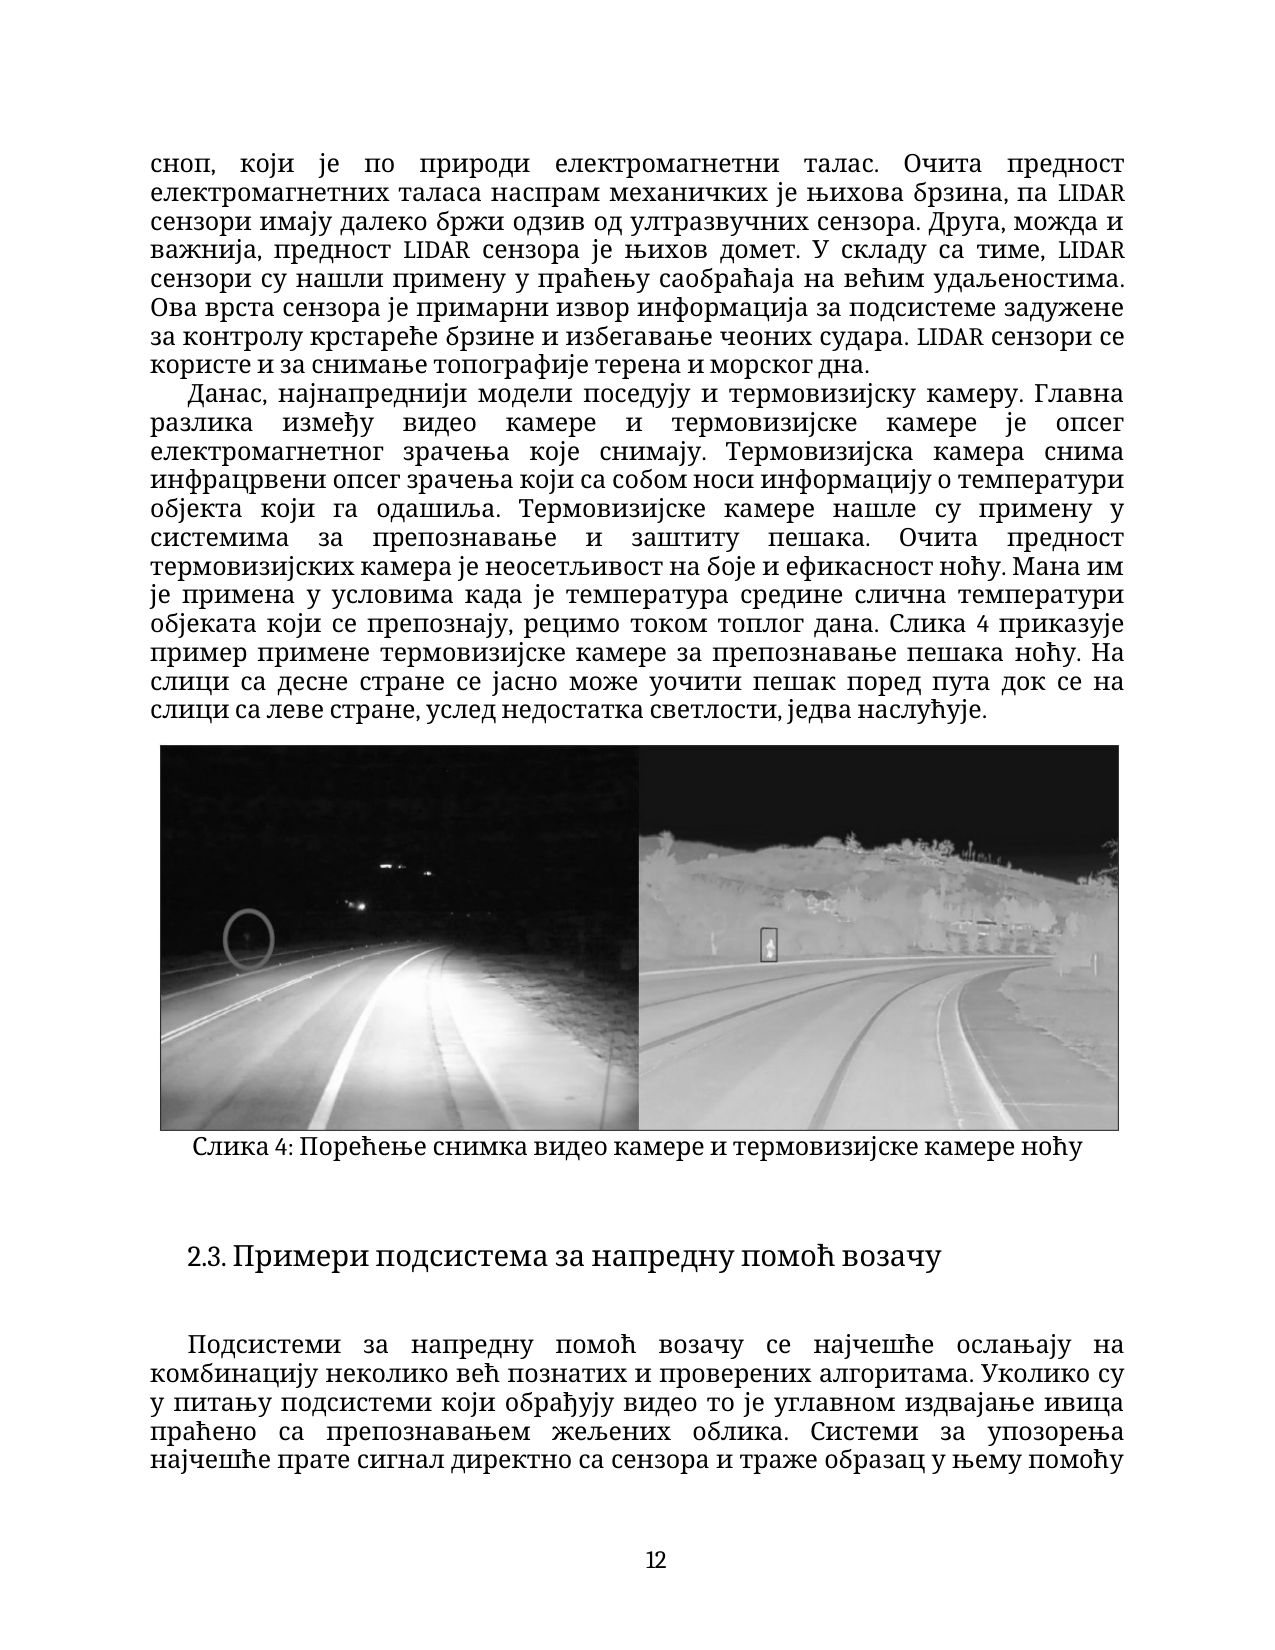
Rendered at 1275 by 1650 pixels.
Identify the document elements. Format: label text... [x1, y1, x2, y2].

subtitle Примери подсистема за напредну помоћ возачу [187, 1240, 1125, 1274]
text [150, 1331, 1125, 1475]
picture [158, 743, 1121, 1134]
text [150, 150, 1125, 380]
text Данас, најнапреднији модели поседују и термовизијску камеру. Главна разлика између видео камере и термовизијске камере је опсег електромагнетног зрачења које снимају. Термовизијска камера снима инфрацрвени опсег зрачења који са собом носи информацију о температури објекта који га одашиља. Термовизијске камере нашле су примену у системима за препознавање и заштиту пешака. Очита предност термовизијских камера је неосетљивост на боје и ефикасност ноћу. Мана им је примена у условима када је температура средине слична температури објеката који се препознају, рецимо током топлог дана. Слика 4 приказује пример примене термовизијске камере за препознавање пешака ноћу. На слици са десне стране се јасно може уочити пешак поред пута док се на слици са леве стране, услед недостатка светлости, једва наслућује. [150, 380, 1125, 725]
